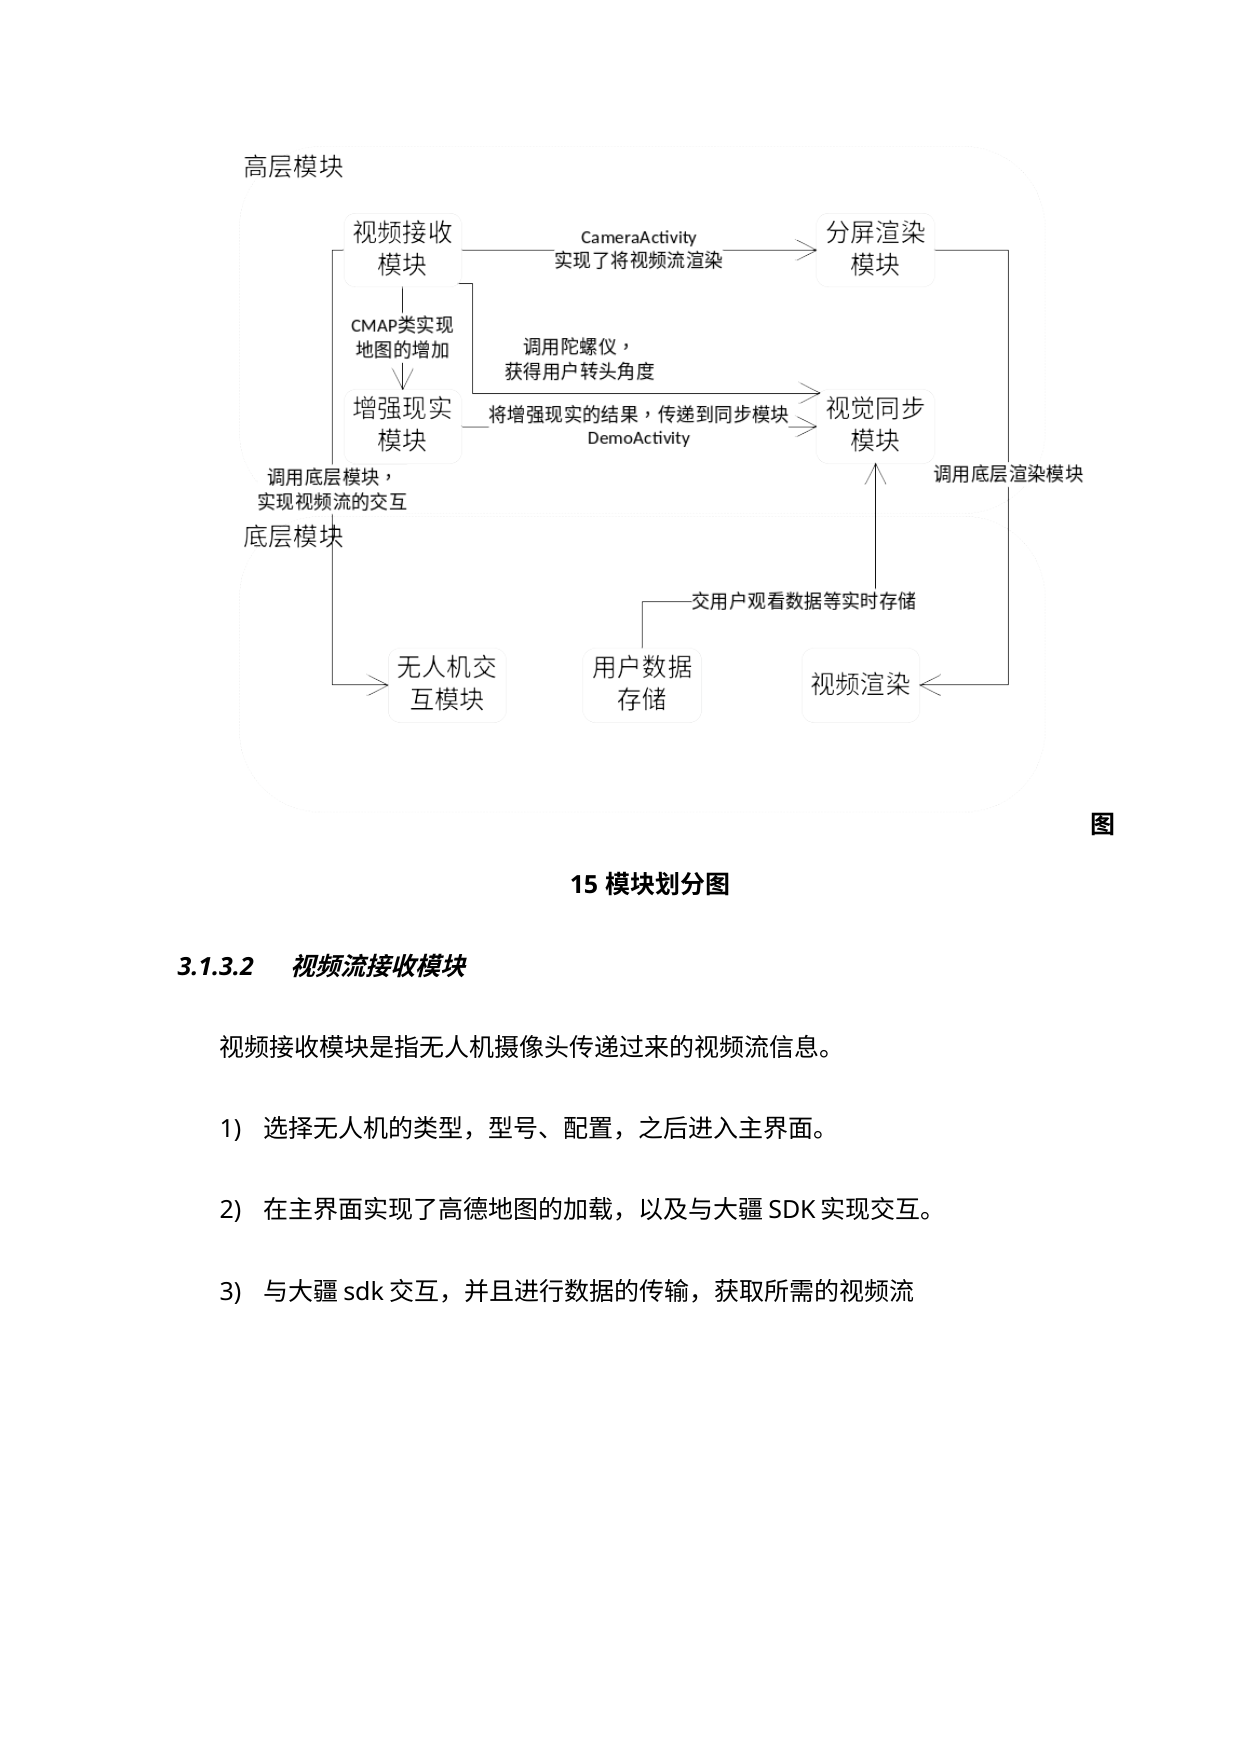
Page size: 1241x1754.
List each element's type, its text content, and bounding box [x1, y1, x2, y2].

text 视频接收模块是指无人机摄像头传递过来的视频流信息。 [177, 1013, 1122, 1078]
subtitle 视频流接收模块 [177, 932, 1122, 997]
list 选择无人机的类型，型号、配置，之后进入主界面。 [219, 1094, 1122, 1159]
text 图15 模块划分图 [177, 135, 1122, 915]
list 在主界面实现了高德地图的加载，以及与大疆SDK实现交互。 [219, 1175, 1122, 1240]
list 与大疆sdk交互，并且进行数据的传输，获取所需的视频流 [219, 1257, 1122, 1322]
